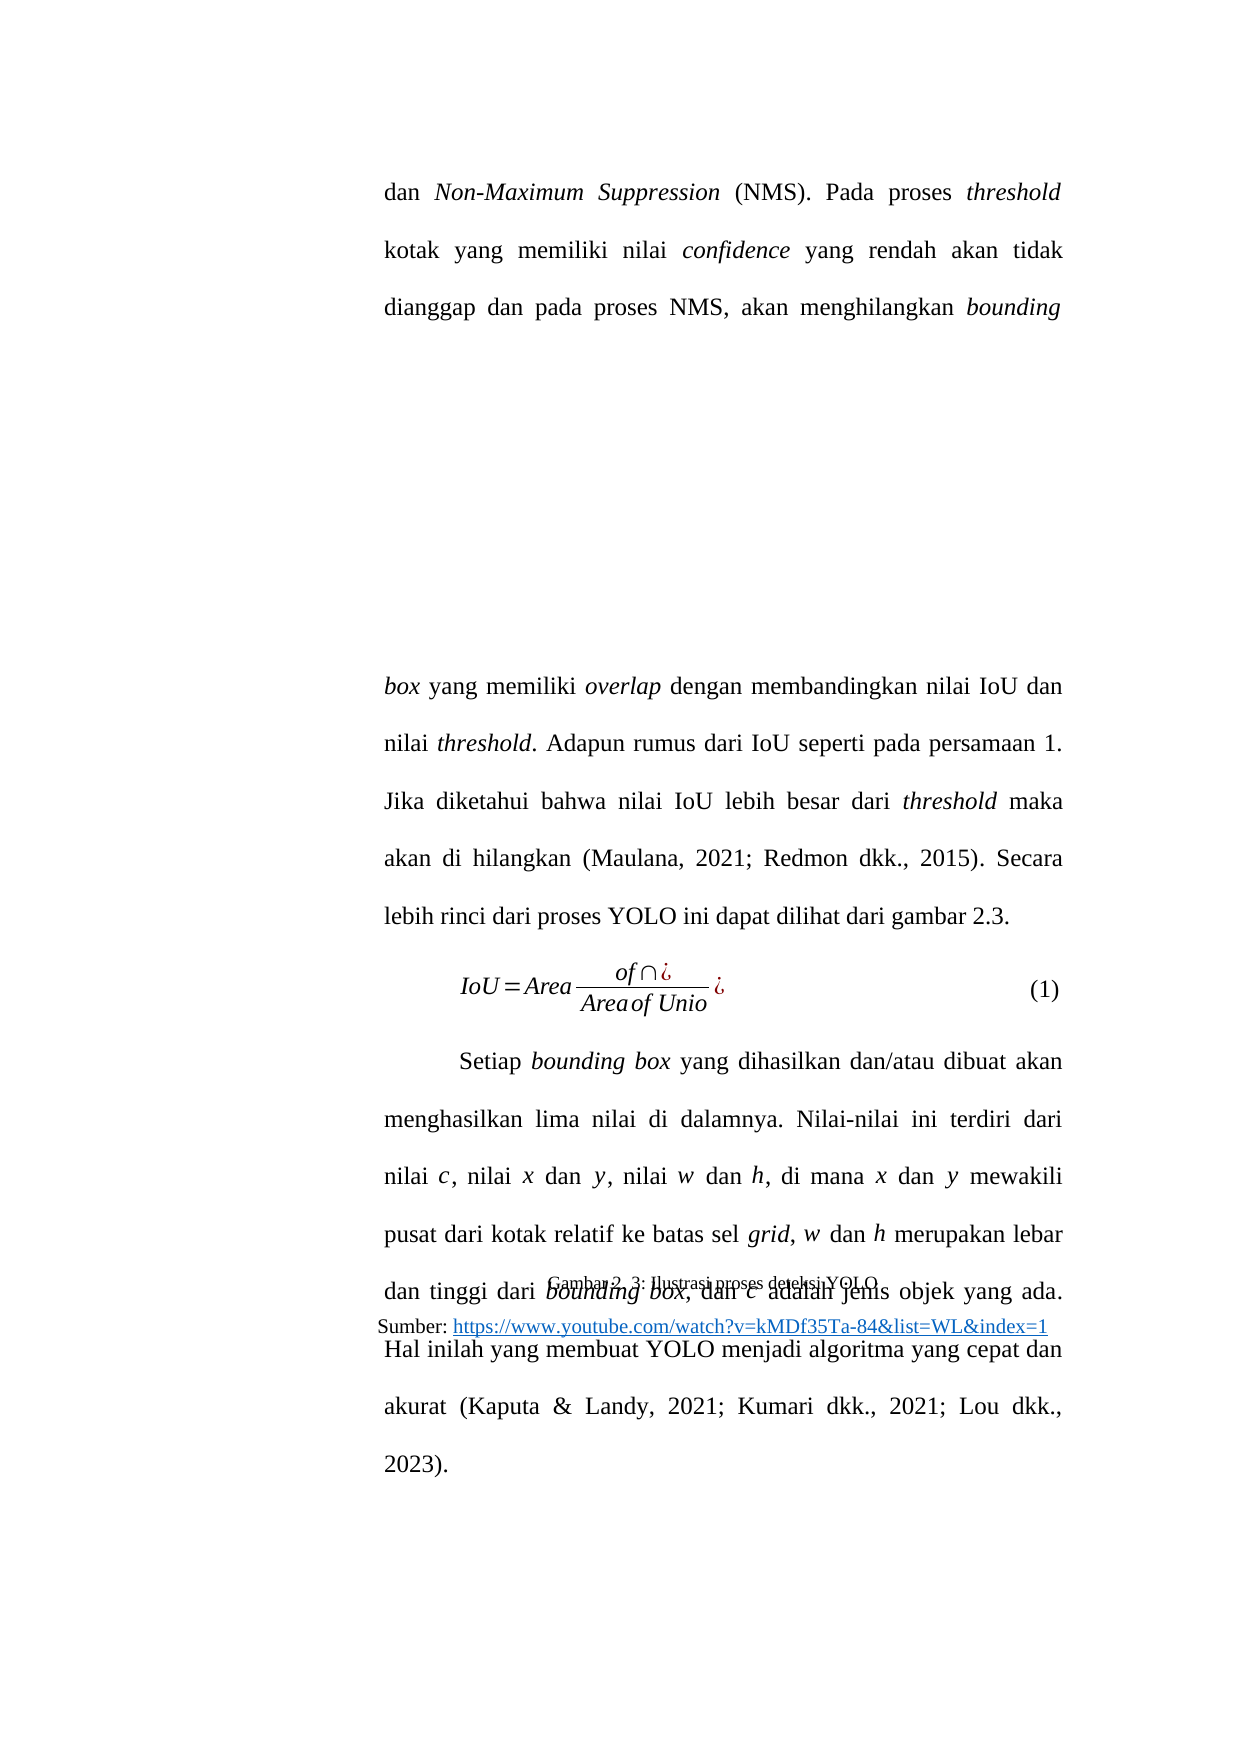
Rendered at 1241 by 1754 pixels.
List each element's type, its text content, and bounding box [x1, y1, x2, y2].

text Setiap bounding box yang dihasilkan dan/atau dibuat akan menghasilkan lima nilai di dalamnya. Nilai-nilai ini terdiri dari nilai , nilai dan , nilai dan , di mana dan mewakili pusat dari kotak relatif ke batas sel grid, dan merupakan lebar dan tinggi dari bounding box, dan adalah jenis objek yang ada. Hal inilah yang membuat YOLO menjadi algoritma yang cepat dan akurat . [384, 1046, 1063, 1477]
text (1) [384, 958, 1063, 1017]
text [384, 177, 1063, 930]
